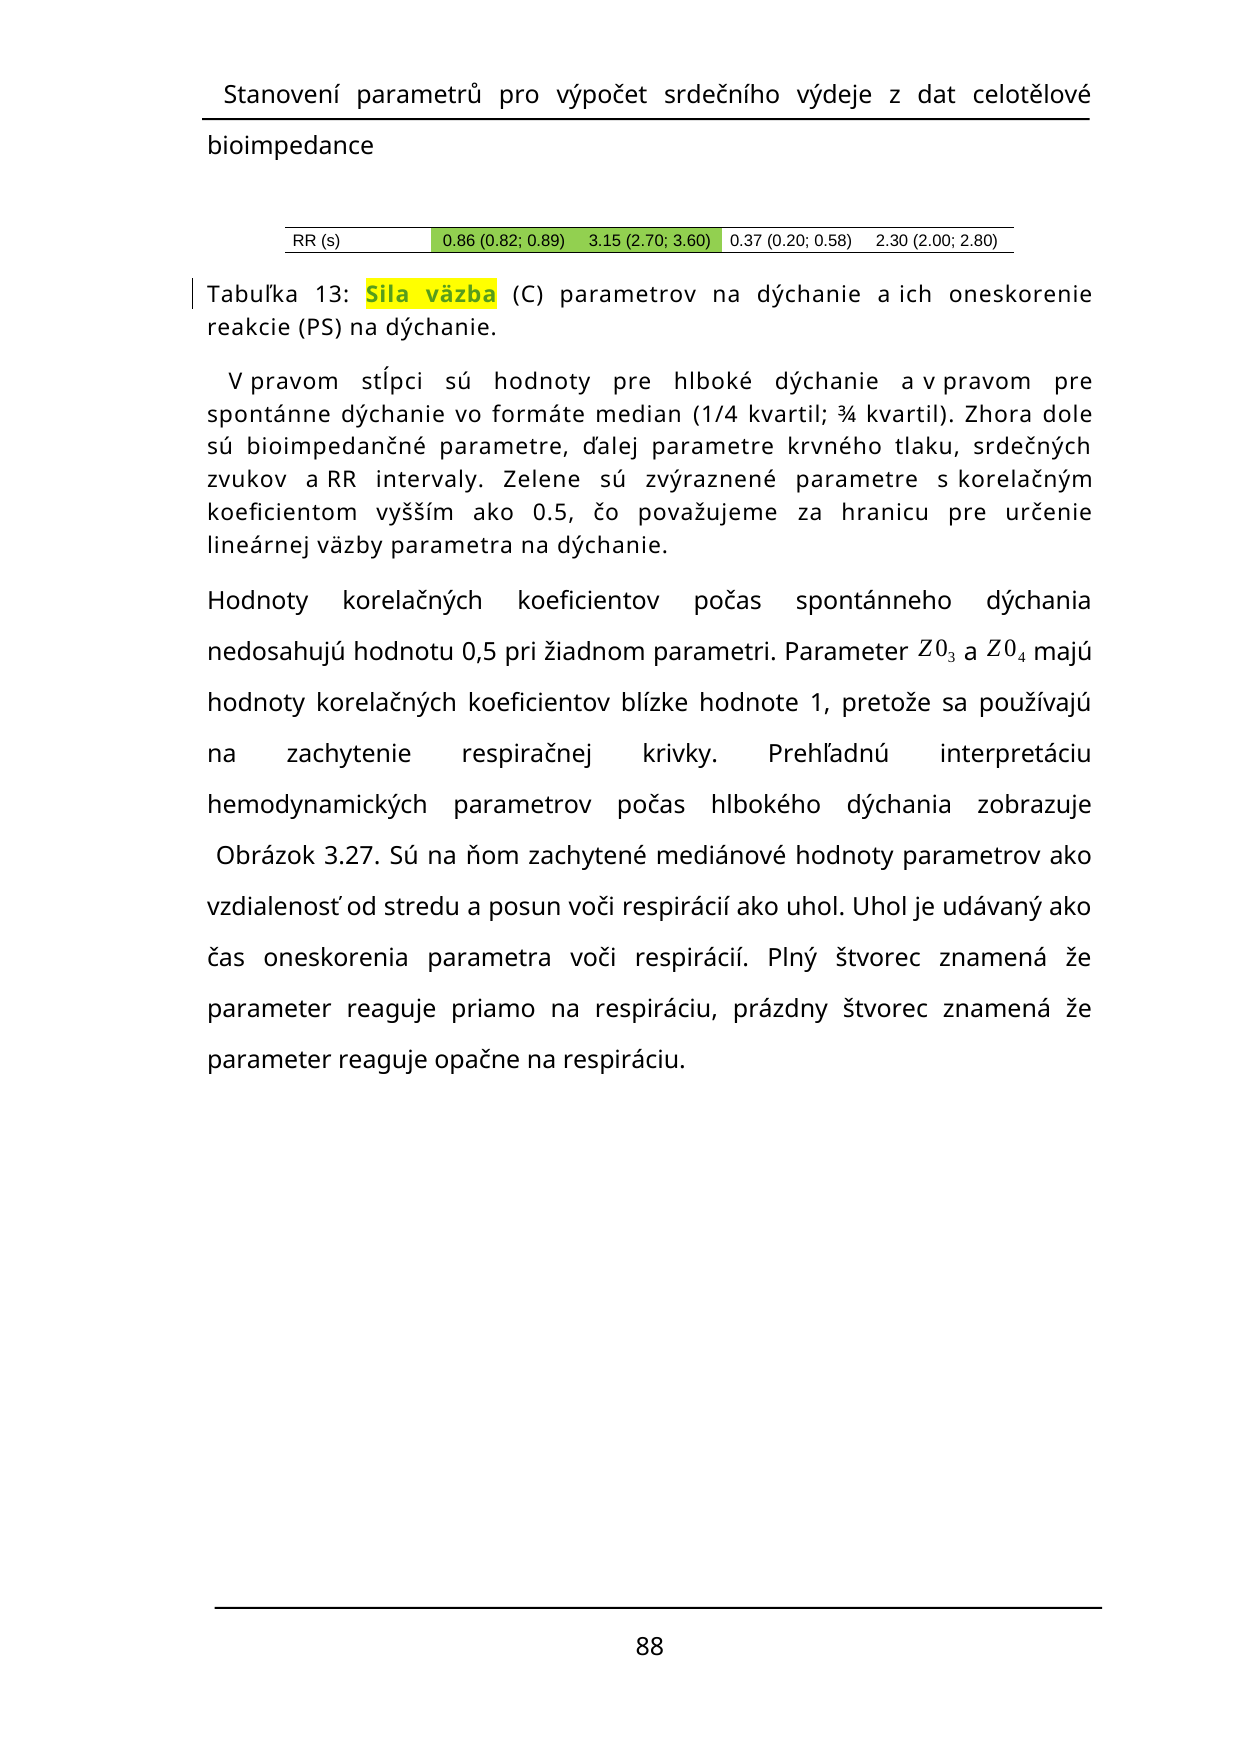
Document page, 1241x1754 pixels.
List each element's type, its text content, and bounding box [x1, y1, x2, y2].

table_cell 2.30 (2.00; 2.80) [868, 228, 1014, 252]
text Tabuľka 13: Sila väzba (C) parametrov na dýchanie a ich oneskorenie reakcie (PS) na dýchanie. [207, 278, 1092, 342]
text Hodnoty korelačných koeficientov počas spontánneho dýchania nedosahujú hodnotu 0,5 pri žiadnom parametri. Parameter a majú hodnoty korelačných koeficientov blízke hodnote 1, pretože sa používajú na zachytenie respiračnej krivky. Prehľadnú interpretáciu hemodynamických parametrov počas hlbokého dýchania zobrazuje . Sú na ňom zachytené mediánové hodnoty parametrov ako vzdialenosť od stredu a posun voči respirácií ako uhol. Uhol je udávaný ako čas oneskorenia parametra voči respirácií. Plný štvorec znamená že parameter reaguje priamo na respiráciu, prázdny štvorec znamená že parameter reaguje opačne na respiráciu. [207, 582, 1092, 1076]
text V pravom stĺpci sú hodnoty pre hlboké dýchanie a v pravom pre spontánne dýchanie vo formáte median (1/4 kvartil; ¾ kvartil). Zhora dole sú bioimpedančné parametre, ďalej parametre krvného tlaku, srdečných zvukov a RR intervaly. Zelene sú zvýraznené parametre s korelačným koeficientom vyšším ako 0.5, čo považujeme za hranicu pre určenie lineárnej väzby parametra na dýchanie. [207, 365, 1092, 560]
table_cell RR (s) [285, 228, 431, 252]
table_cell 0.37 (0.20; 0.58) [723, 228, 868, 252]
table_cell 3.15 (2.70; 3.60) [577, 228, 722, 252]
table_cell 0.86 (0.82; 0.89) [431, 228, 577, 252]
